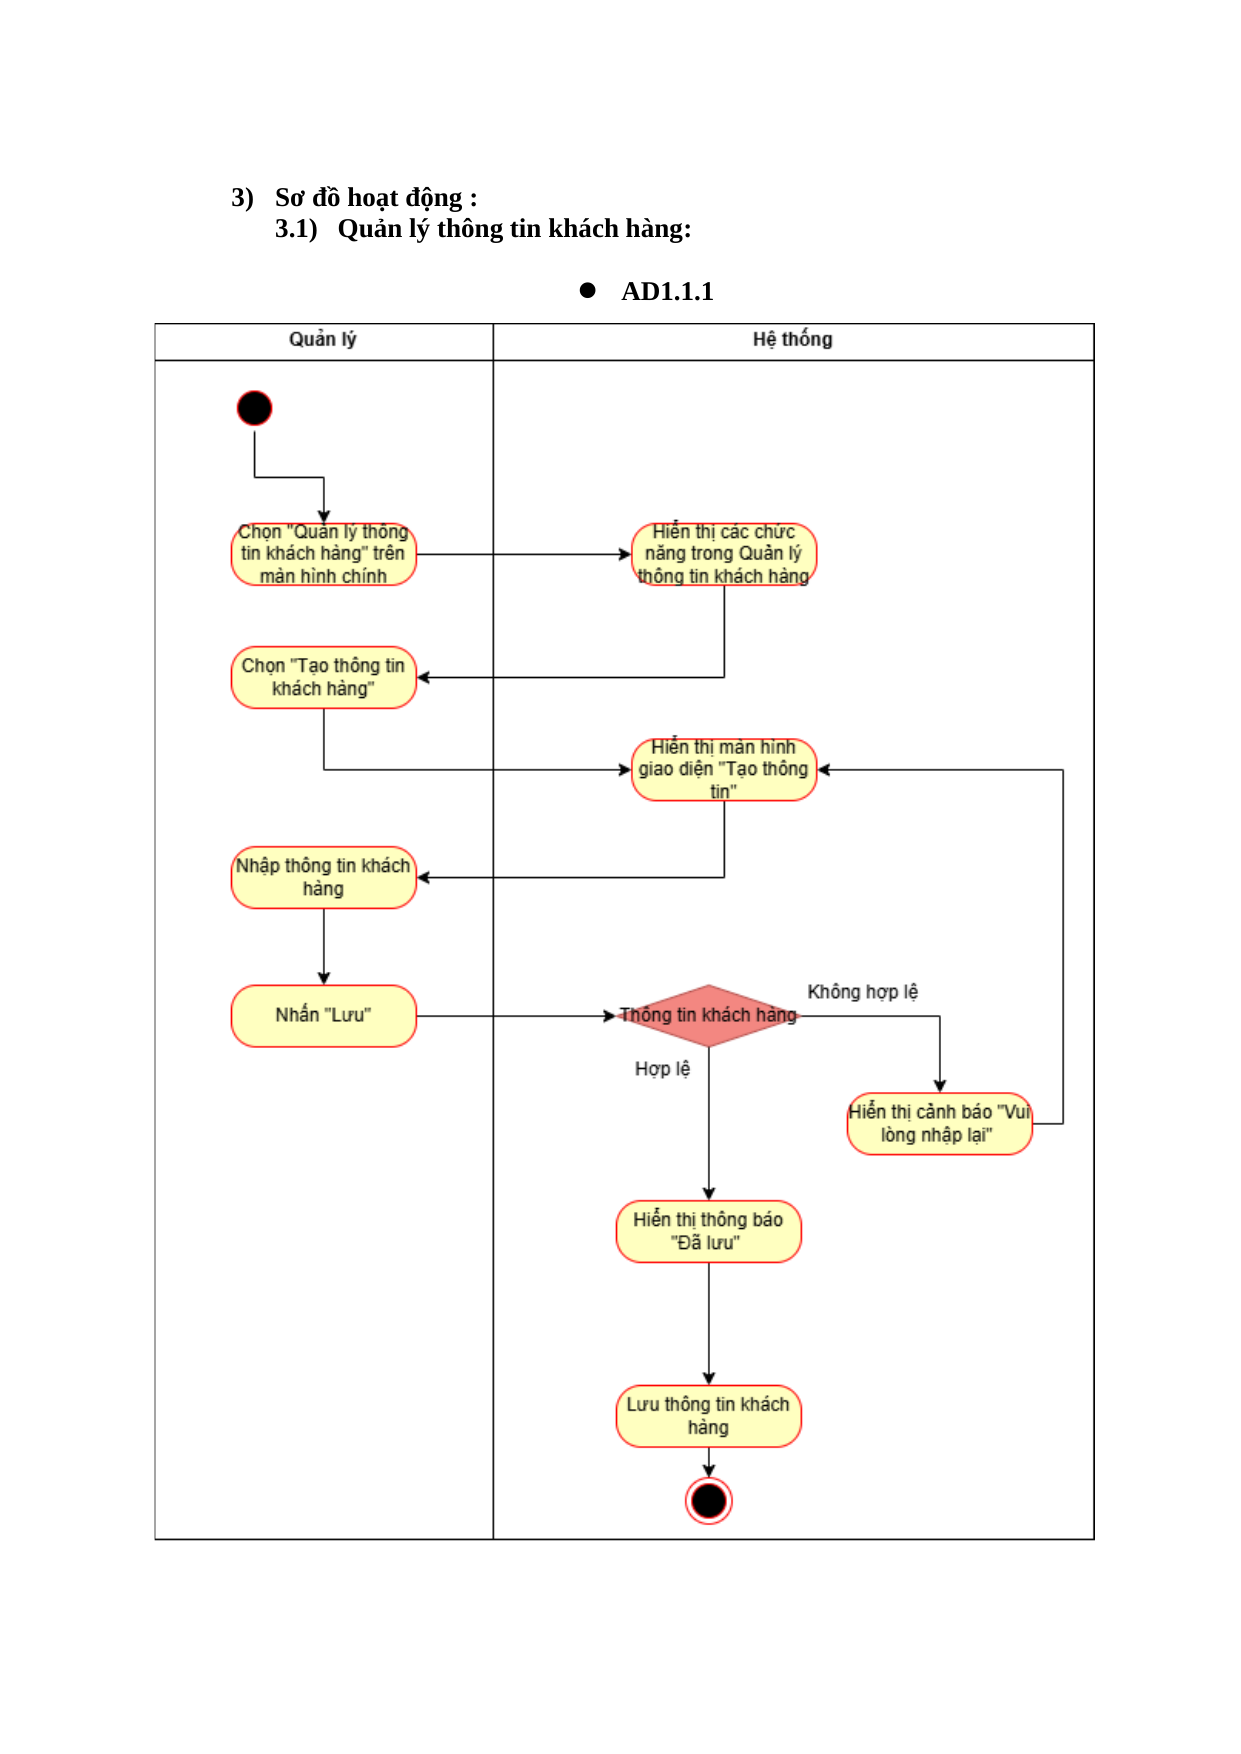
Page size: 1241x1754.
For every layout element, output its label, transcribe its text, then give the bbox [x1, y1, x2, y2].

list Quản lý thông tin khách hàng: [275, 212, 1104, 243]
list AD1.1.1 [187, 274, 1104, 306]
picture [154, 323, 1095, 1542]
list Sơ đồ hoạt động : [231, 181, 1104, 212]
